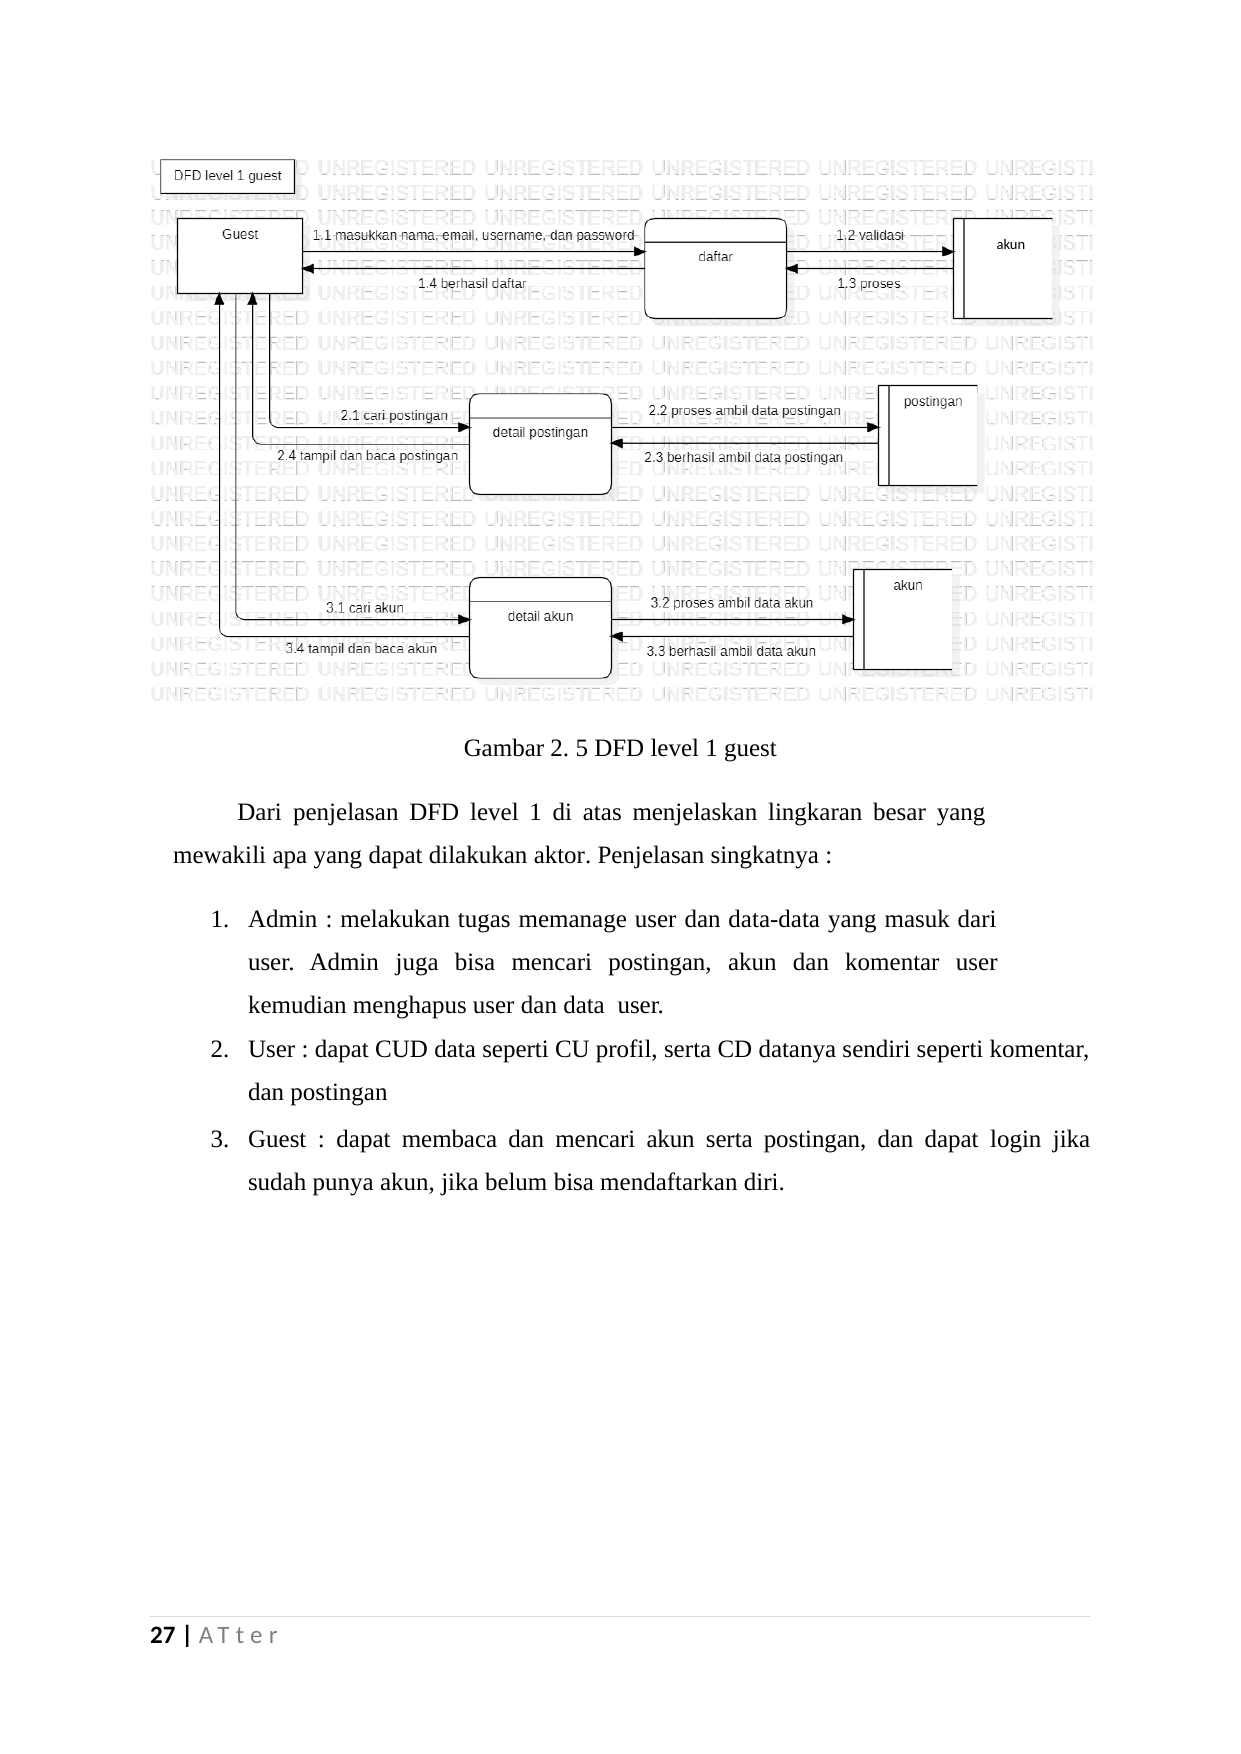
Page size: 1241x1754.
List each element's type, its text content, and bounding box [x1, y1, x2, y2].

list Admin : melakukan tugas memanage user dan data-data yang masuk dari user. Admin juga bisa mencari postingan, akun dan komentar user kemudian menghapus user dan data user. [210, 904, 998, 1019]
picture [150, 150, 1093, 719]
text Dari penjelasan DFD level 1 di atas menjelaskan lingkaran besar yang mewakili apa yang dapat dilakukan aktor. Penjelasan singkatnya : [173, 797, 986, 869]
text Gambar 2. 5 DFD level 1 guest [150, 733, 1090, 762]
list User : dapat CUD data seperti CU profil, serta CD datanya sendiri seperti komentar, dan postingan [210, 1034, 1090, 1106]
list Guest : dapat membaca dan mencari akun serta postingan, dan dapat login jika sudah punya akun, jika belum bisa mendaftarkan diri. [210, 1124, 1090, 1196]
